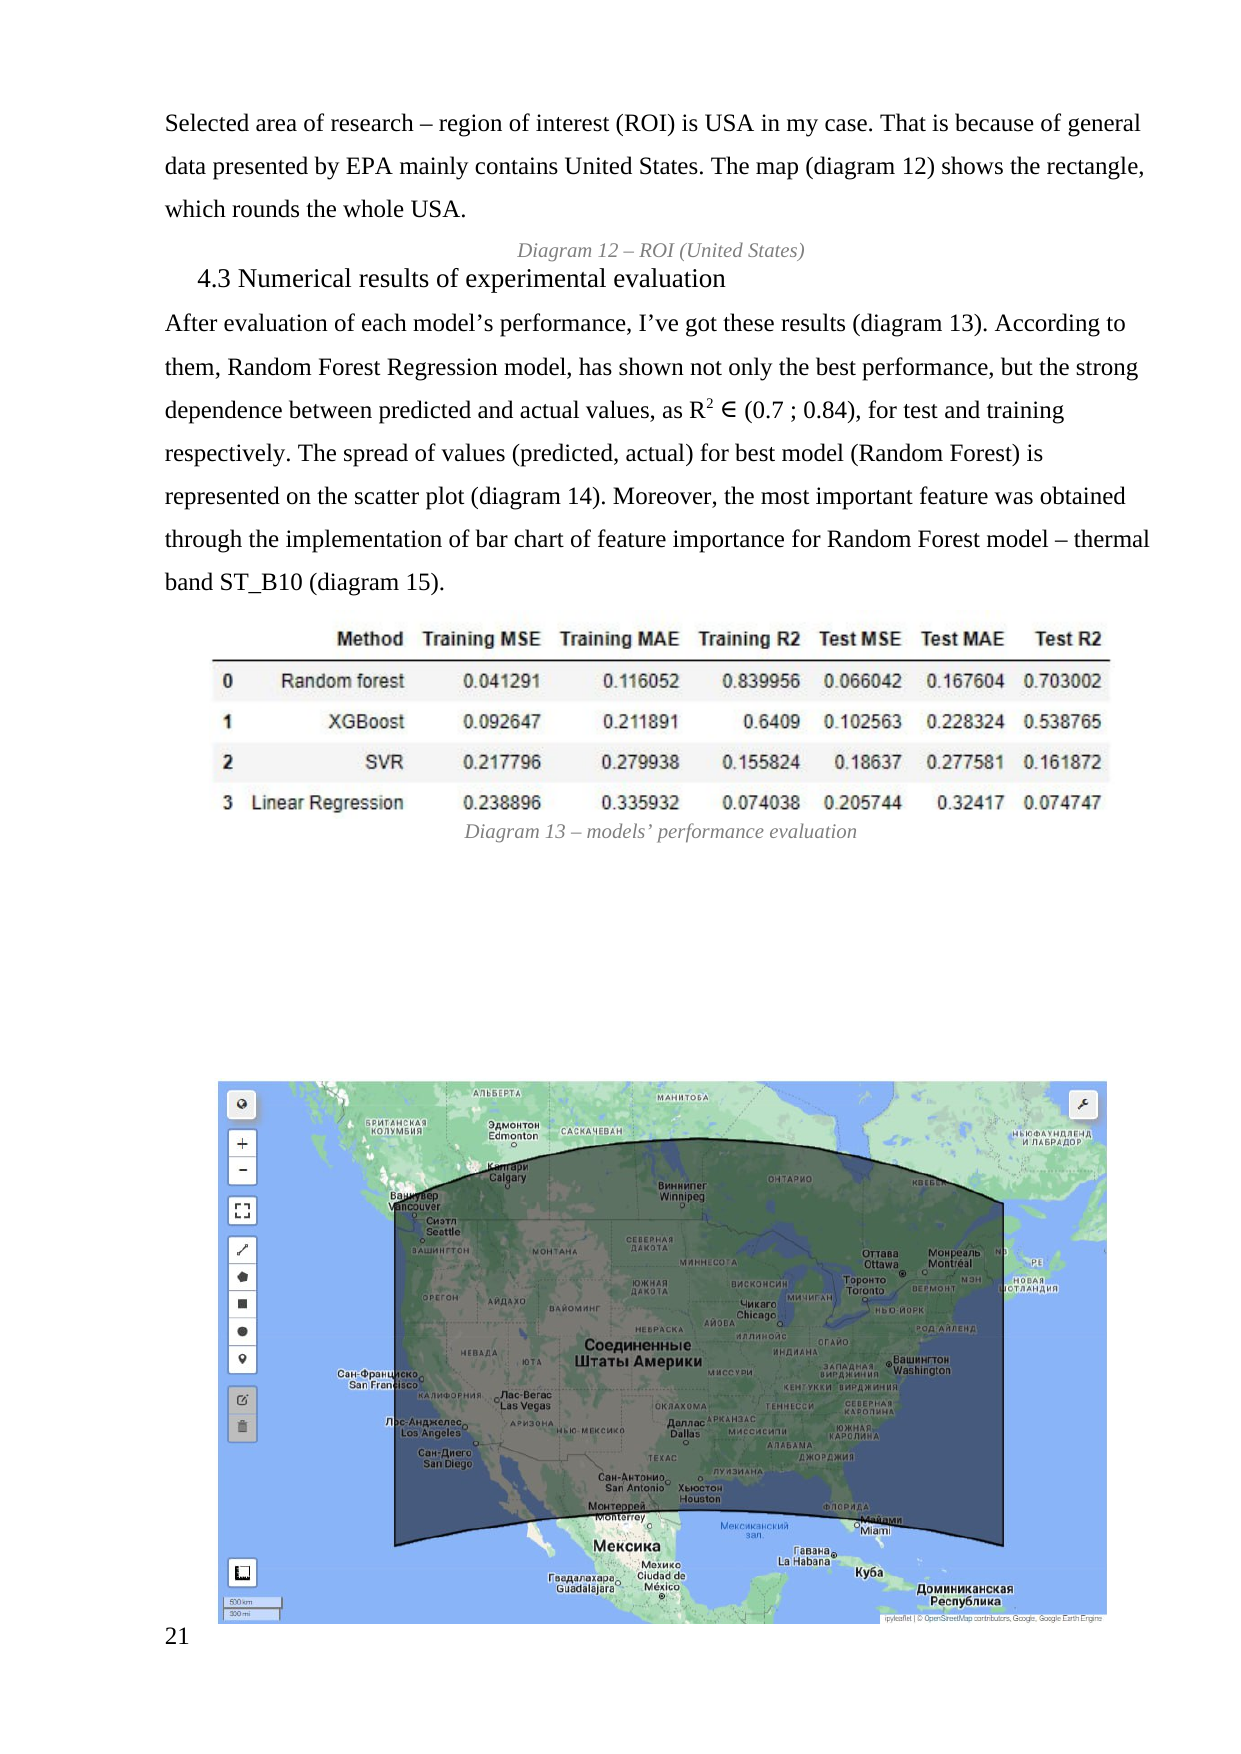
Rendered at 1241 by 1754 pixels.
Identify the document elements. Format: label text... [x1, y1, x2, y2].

text Diagram 12 – ROI (United States) [164, 238, 1159, 262]
text Selected area of research – region of interest (ROI) is USA in my case. That is because of general data presented by EPA mainly contains United States. The map (diagram 12) shows the rectangle, which rounds the whole USA. [164, 108, 1159, 223]
subtitle 4.3 Numerical results of experimental evaluation [197, 262, 1159, 293]
text After evaluation of each model’s performance, I’ve got these results (diagram 13). According to them, Random Forest Regression model, has shown not only the best performance, but the strong dependence between predicted and actual values, as R2 (0.7 ; 0.84), for test and training respectively. The spread of values (predicted, actual) for best model (Random Forest) is represented on the scatter plot (diagram 14). Moreover, the most important feature was obtained through the implementation of bar chart of feature importance for Random Forest model – thermal band ST_B10 (diagram 15). [164, 308, 1159, 596]
picture [214, 1078, 1108, 1624]
text Diagram 13 – models’ performance evaluation [164, 819, 1159, 843]
picture [208, 610, 1115, 819]
